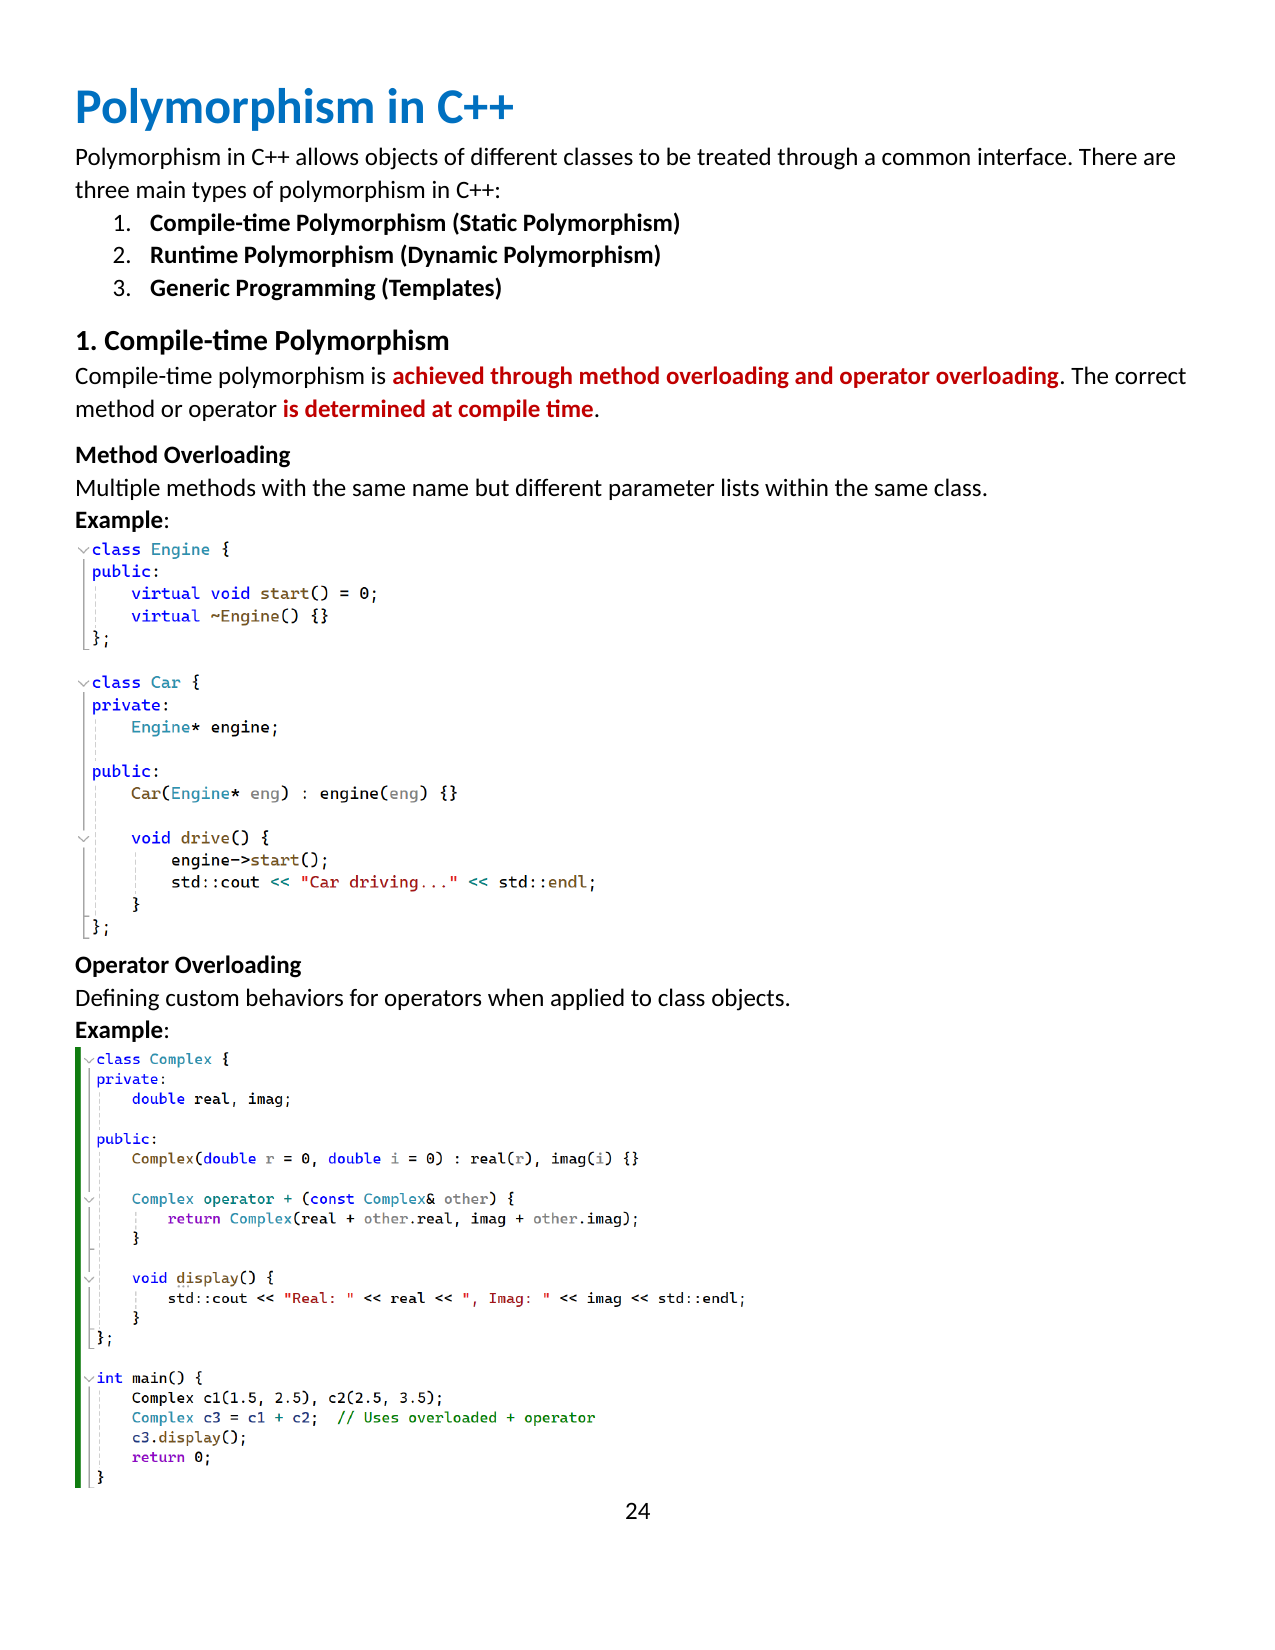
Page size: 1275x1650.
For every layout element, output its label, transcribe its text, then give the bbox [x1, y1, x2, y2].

text Polymorphism in C++ [75, 75, 1200, 136]
text Compile-time polymorphism is achieved through method overloading and operator overloading. The correct method or operator is determined at compile time. [75, 361, 1200, 424]
text Method Overloading [75, 439, 1200, 469]
picture [75, 1047, 750, 1488]
text Example: [75, 505, 1200, 535]
text Polymorphism in C++ allows objects of different classes to be treated through a common interface. There are three main types of polymorphism in C++: [75, 141, 1200, 204]
text Example: [75, 1014, 1200, 1045]
text Defining custom behaviors for operators when applied to class objects. [75, 982, 1200, 1012]
list Runtime Polymorphism (Dynamic Polymorphism) [112, 239, 1200, 270]
picture [75, 537, 610, 947]
list Generic Programming (Templates) [112, 272, 1200, 303]
text Multiple methods with the same name but different parameter lists within the same class. [75, 472, 1200, 502]
text Operator Overloading [75, 949, 1200, 979]
list Compile-time Polymorphism (Static Polymorphism) [112, 207, 1200, 237]
text 1. Compile-time Polymorphism [75, 322, 1200, 358]
